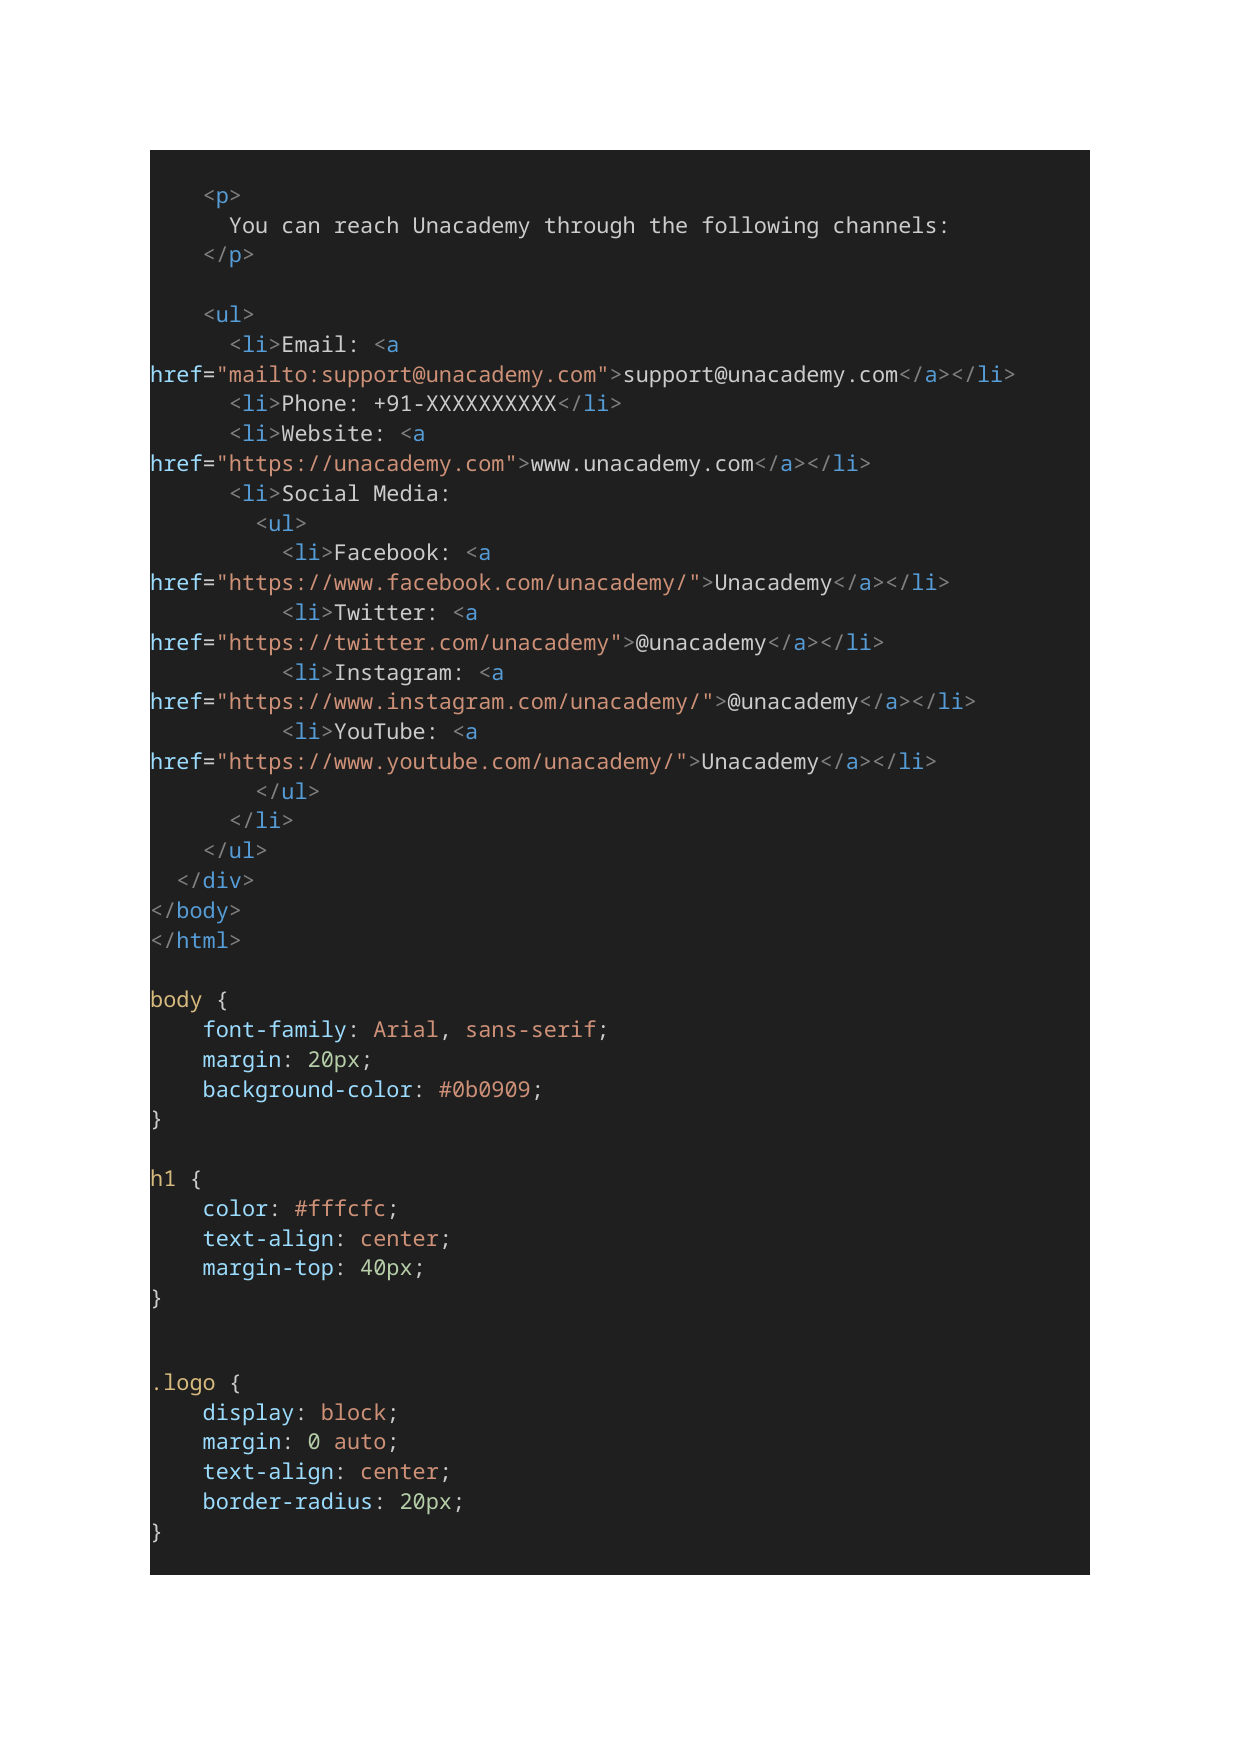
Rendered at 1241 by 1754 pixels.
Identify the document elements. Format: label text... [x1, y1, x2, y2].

text margin: 0 auto; [150, 1426, 1090, 1456]
text <li>Phone: +91-XXXXXXXXXX</li> [150, 388, 1090, 418]
text You can reach Unacademy through the following channels: [150, 209, 1090, 239]
text border-radius: 20px; [150, 1486, 1090, 1516]
text <li>Website: <a href="https://unacademy.com">www.unacademy.com</a></li> [150, 418, 1090, 478]
text margin-top: 40px; [150, 1252, 1090, 1282]
text margin: 20px; [150, 1044, 1090, 1073]
text </div> [150, 865, 1090, 895]
text <li>Twitter: <a href="https://twitter.com/unacademy">@unacademy</a></li> [150, 597, 1090, 656]
text display: block; [150, 1396, 1090, 1426]
text <p> [150, 180, 1090, 209]
text <li>Instagram: <a href="https://www.instagram.com/unacademy/">@unacademy</a></li> [150, 656, 1090, 716]
text <li>Facebook: <a href="https://www.facebook.com/unacademy/">Unacademy</a></li> [150, 537, 1090, 597]
text text-align: center; [150, 1222, 1090, 1252]
text <li>Social Media: [150, 478, 1090, 507]
text h1 { [150, 1163, 1090, 1193]
text </html> [150, 924, 1090, 954]
text } [150, 1103, 1090, 1133]
text <li>YouTube: <a href="https://www.youtube.com/unacademy/">Unacademy</a></li> [150, 716, 1090, 776]
text background-color: #0b0909; [150, 1073, 1090, 1103]
text </p> [150, 239, 1090, 269]
text </body> [150, 895, 1090, 924]
text } [150, 1516, 1090, 1545]
text font-family: Arial, sans-serif; [150, 1014, 1090, 1044]
text </li> [150, 805, 1090, 835]
text text-align: center; [150, 1456, 1090, 1486]
text <ul> [150, 507, 1090, 537]
text <li>Email: <a href="mailto:support@unacademy.com">support@unacademy.com</a></li> [150, 329, 1090, 388]
text color: #fffcfc; [150, 1193, 1090, 1222]
text </ul> [150, 835, 1090, 865]
text } [150, 1282, 1090, 1312]
text <ul> [150, 299, 1090, 329]
text .logo { [150, 1367, 1090, 1396]
text </ul> [150, 776, 1090, 805]
text body { [150, 984, 1090, 1014]
